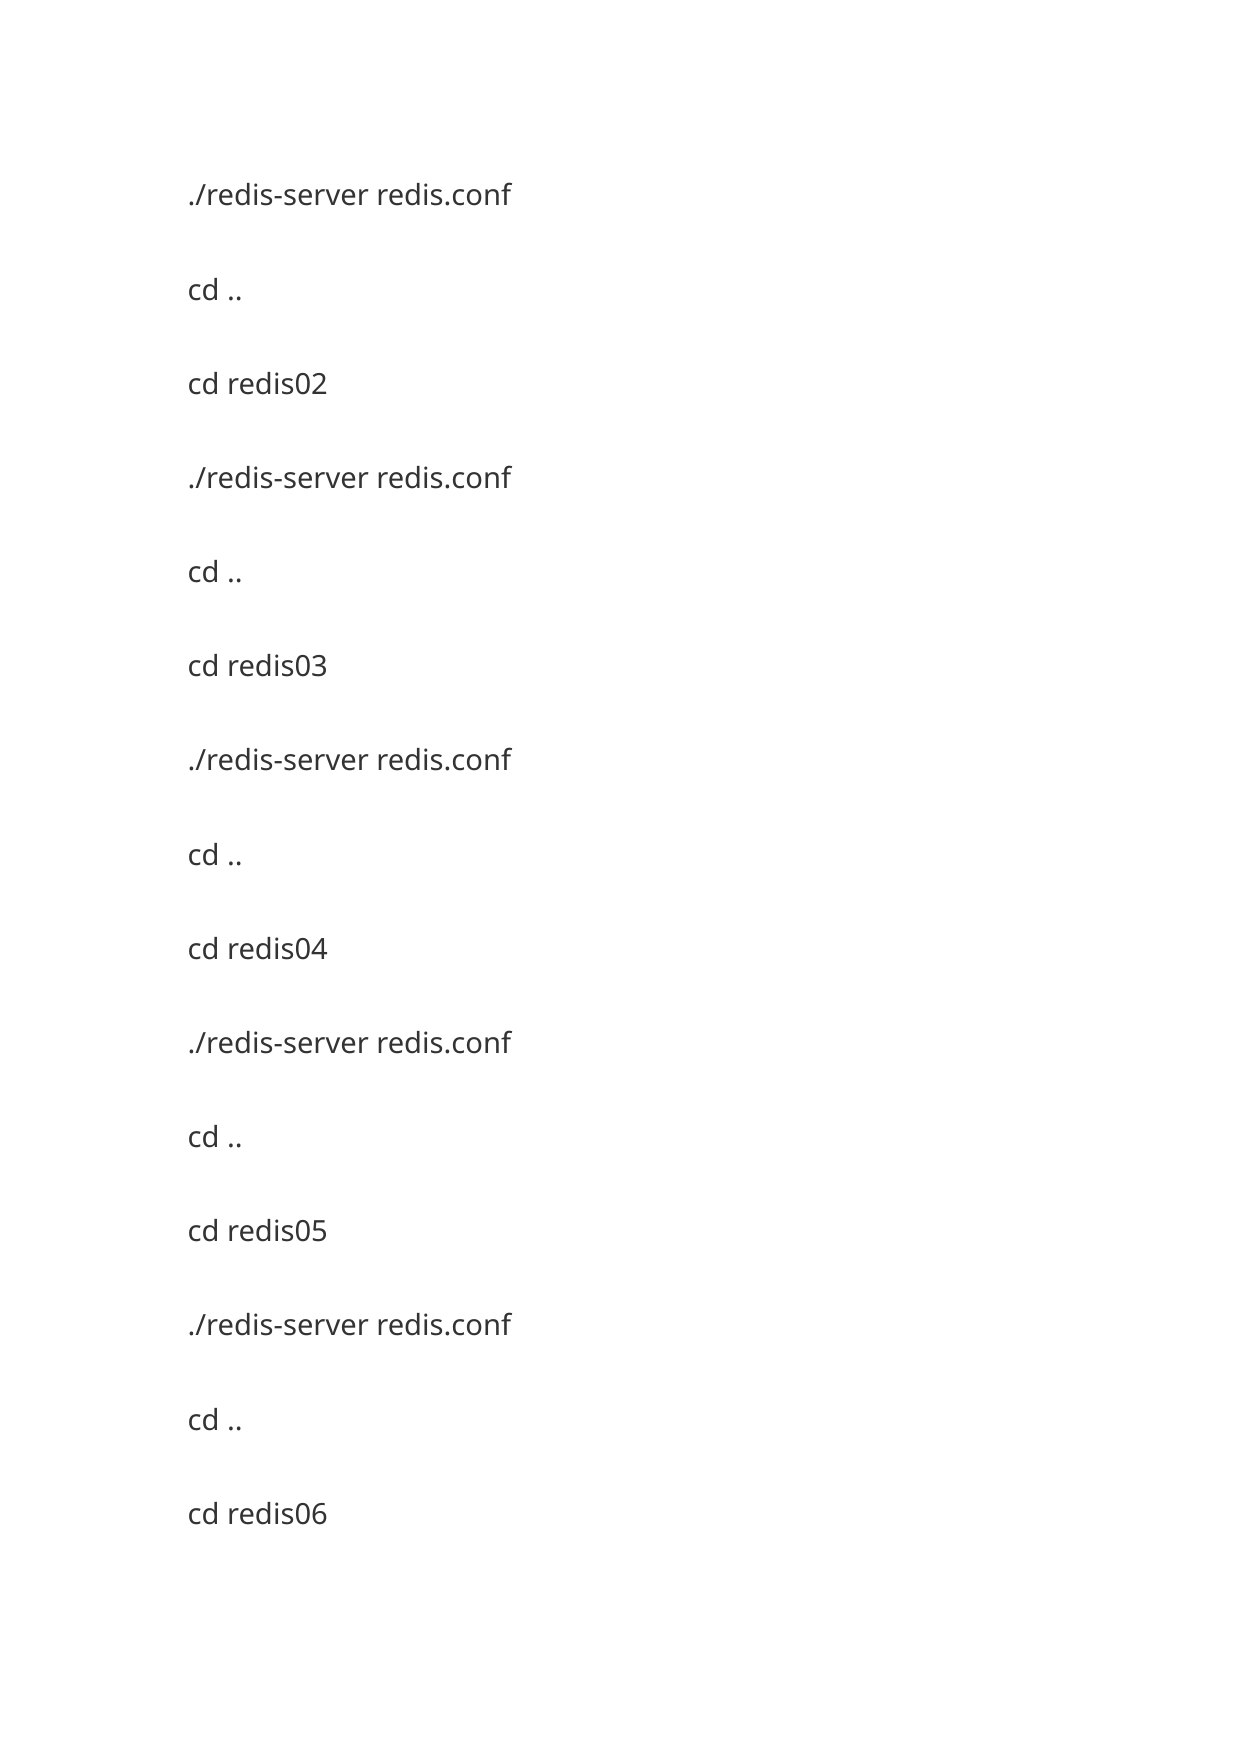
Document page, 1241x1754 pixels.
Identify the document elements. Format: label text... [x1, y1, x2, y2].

text cd .. [187, 539, 1053, 604]
text cd .. [187, 256, 1053, 321]
text ./redis-server redis.conf [187, 1009, 1053, 1074]
text cd redis02 [187, 350, 1053, 415]
text cd .. [187, 1104, 1053, 1169]
text cd .. [187, 1386, 1053, 1451]
text cd redis05 [187, 1198, 1053, 1263]
text ./redis-server redis.conf [187, 162, 1053, 227]
text ./redis-server redis.conf [187, 727, 1053, 792]
text cd redis03 [187, 633, 1053, 698]
text cd .. [187, 821, 1053, 886]
text cd redis04 [187, 915, 1053, 980]
text cd redis06 [187, 1480, 1053, 1545]
text ./redis-server redis.conf [187, 1292, 1053, 1357]
text ./redis-server redis.conf [187, 444, 1053, 509]
